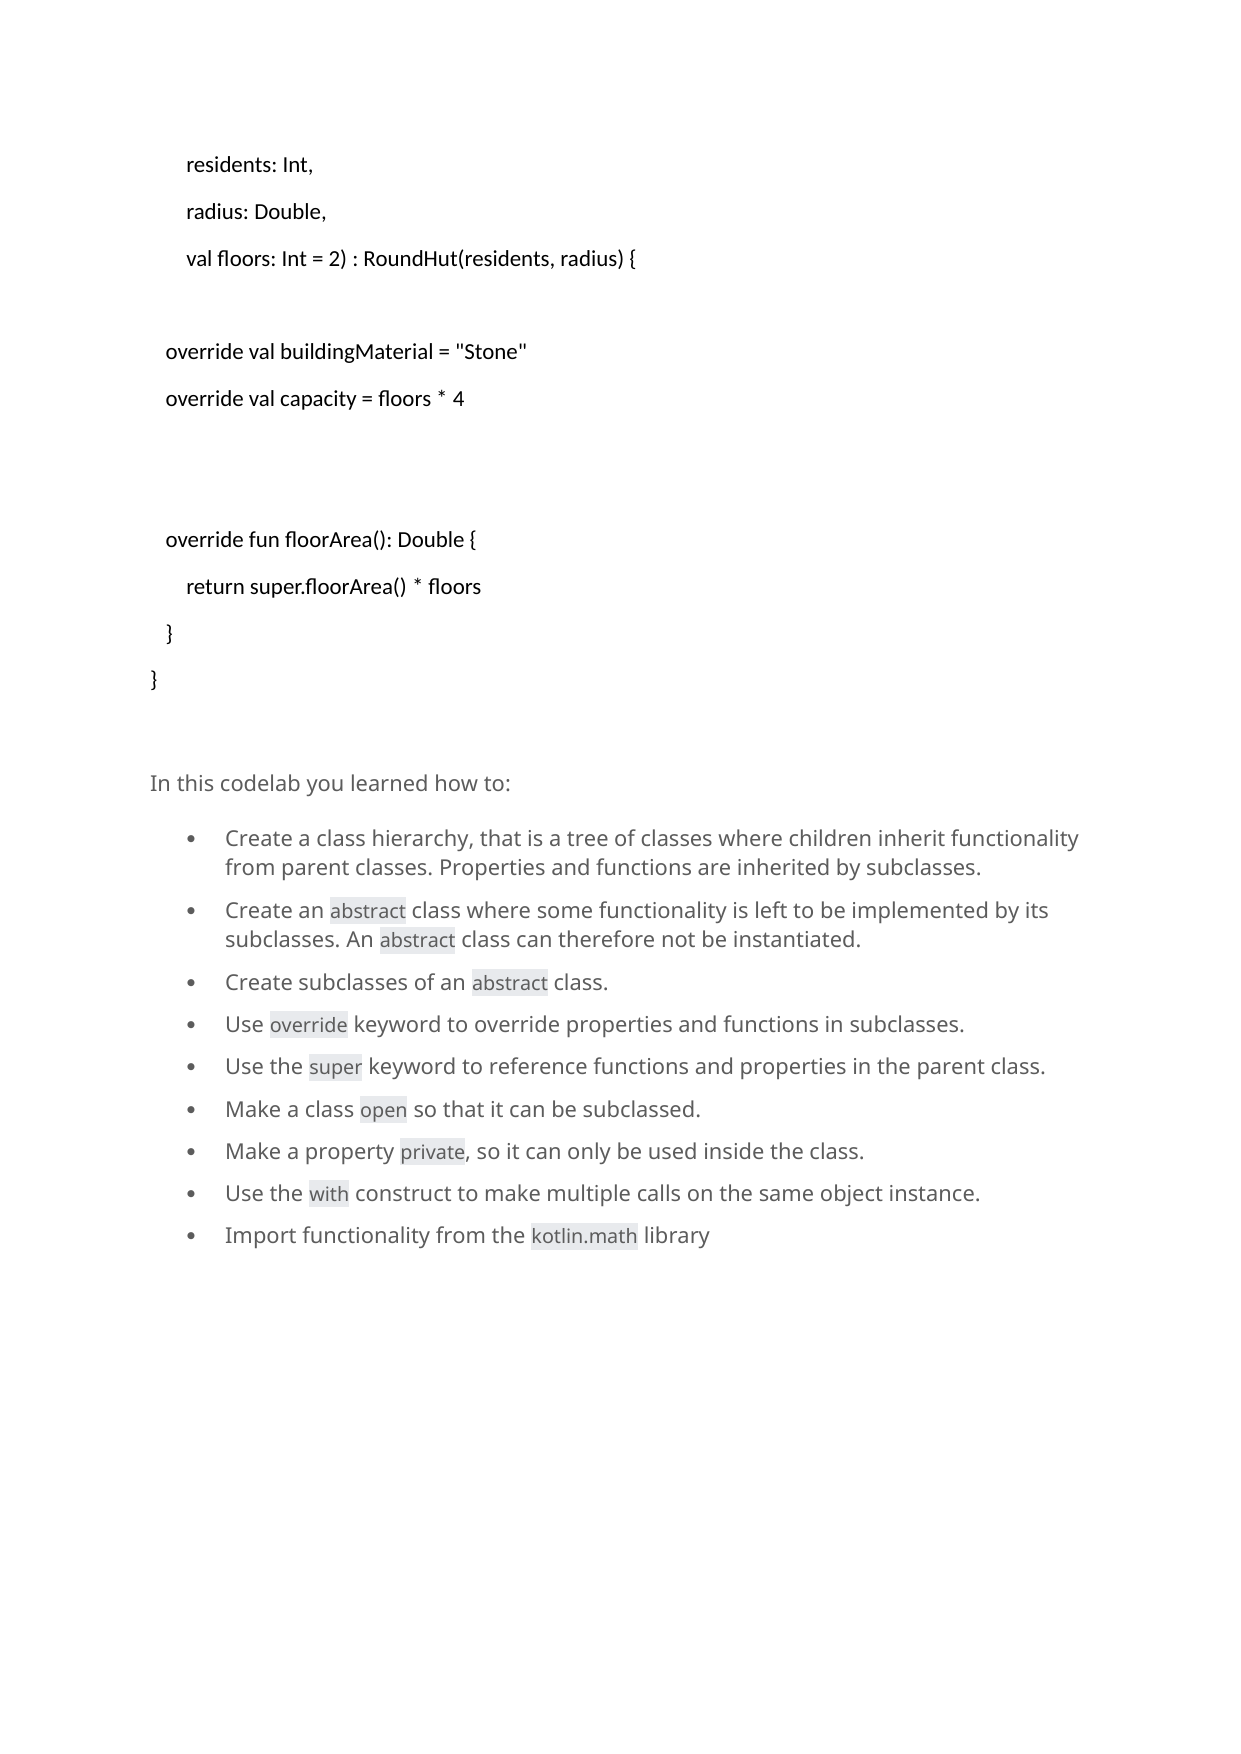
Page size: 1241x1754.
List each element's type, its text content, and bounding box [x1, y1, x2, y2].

list Make a property private, so it can only be used inside the class. [187, 1136, 1090, 1166]
list Use override keyword to override properties and functions in subclasses. [187, 1009, 1090, 1039]
list Create subclasses of an abstract class. [187, 967, 1090, 996]
text val floors: Int = 2) : RoundHut(residents, radius) { [150, 244, 1090, 272]
list Create an abstract class where some functionality is left to be implemented by its subclasses. An abstract class can therefore not be instantiated. [187, 894, 1090, 954]
text override val buildingMaterial = "Stone" [150, 337, 1090, 366]
text In this codelab you learned how to: [150, 768, 1090, 797]
list Import functionality from the kotlin.math library [187, 1220, 1090, 1250]
text override fun floorArea(): Double { [150, 525, 1090, 553]
list Use the super keyword to reference functions and properties in the parent class. [187, 1051, 1090, 1081]
text override val capacity = floors * 4 [150, 384, 1090, 412]
list Use the with construct to make multiple calls on the same object instance. [187, 1178, 1090, 1208]
text residents: Int, [150, 150, 1090, 178]
list Create a class hierarchy, that is a tree of classes where children inherit functionality from parent classes. Properties and functions are inherited by subclasses. [187, 822, 1090, 882]
text } [150, 666, 1090, 694]
text return super.floorArea() * floors [150, 572, 1090, 600]
list Make a class open so that it can be subclassed. [187, 1093, 1090, 1123]
text radius: Double, [150, 197, 1090, 225]
text } [150, 619, 1090, 647]
